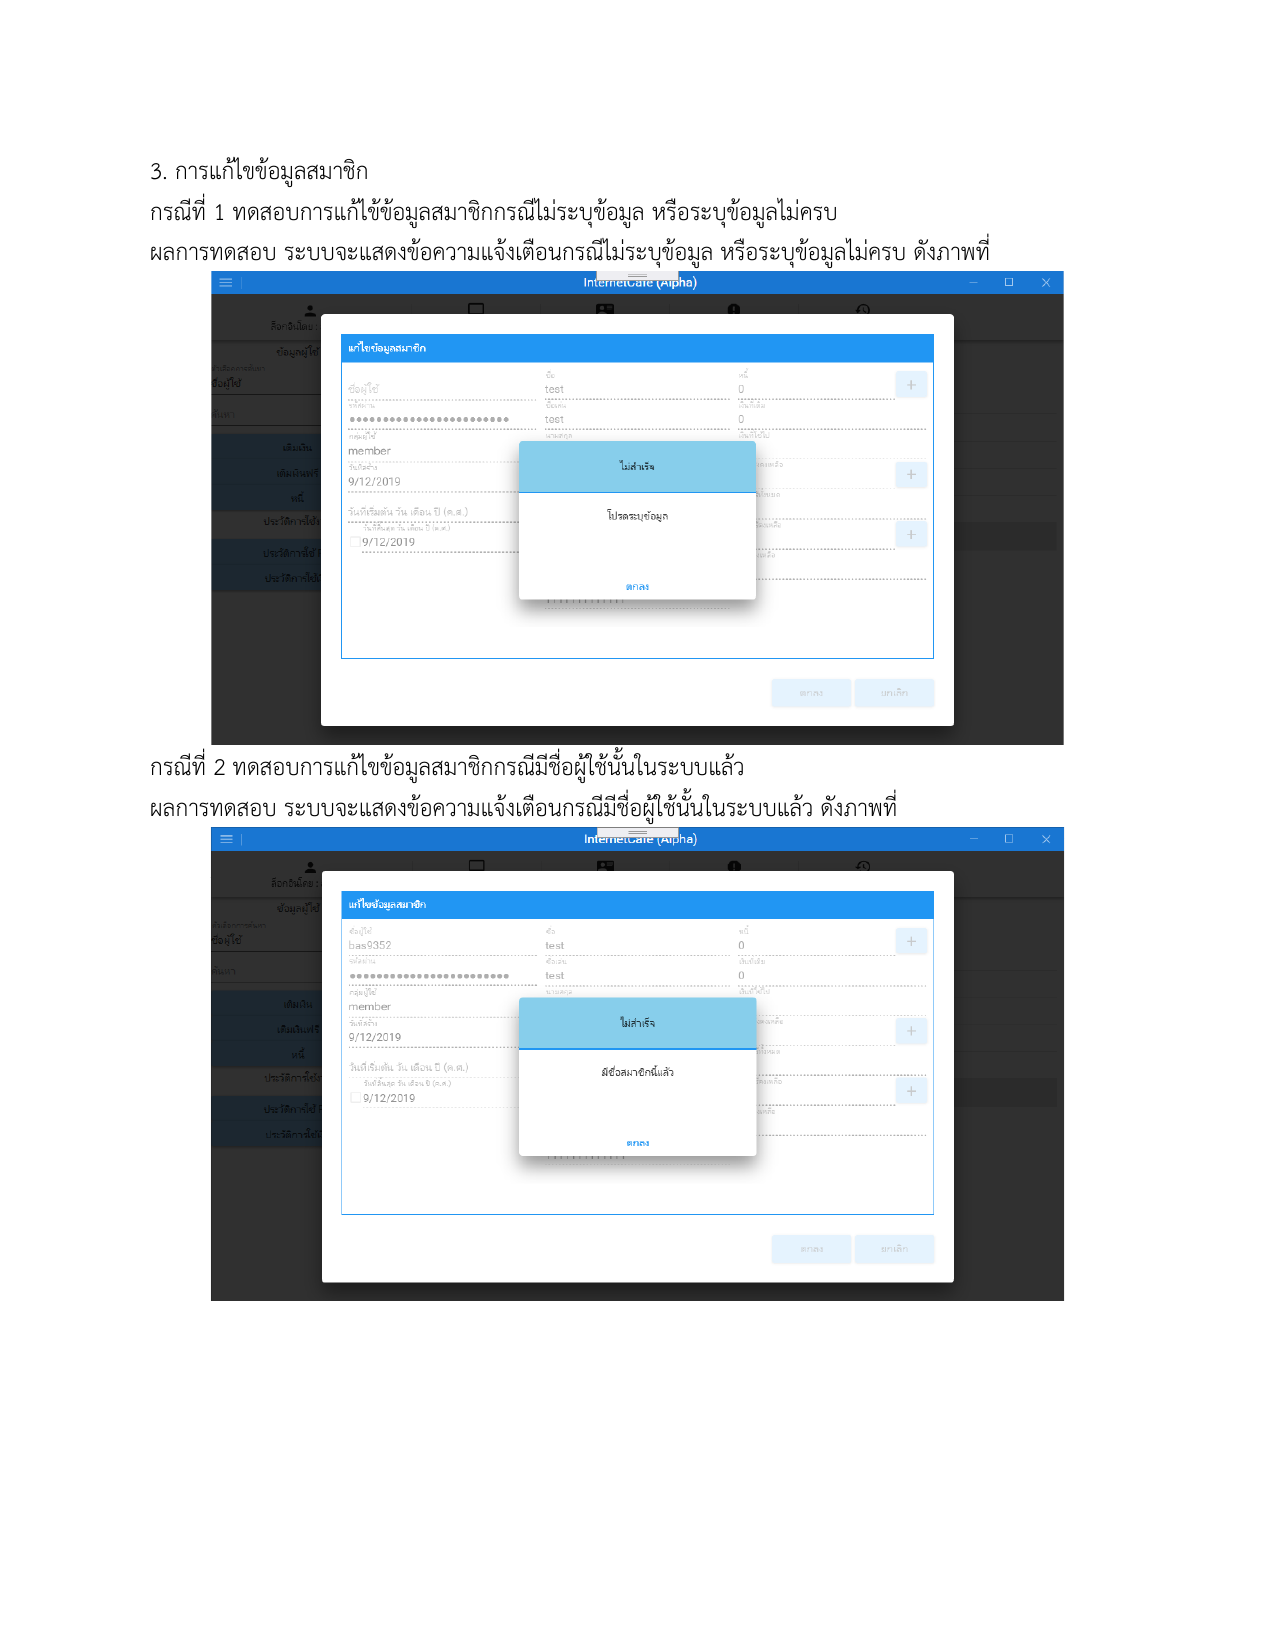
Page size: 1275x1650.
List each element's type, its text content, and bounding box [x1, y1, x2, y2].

picture [210, 827, 1065, 1301]
picture [211, 271, 1064, 745]
text ผลการทดสอบ ระบบจะแสดงข้อความแจ้งเตือนกรณีไม่ระบุข้อมูล หรือระบุข้อมูลไม่ครบ ดังภาพที่ [150, 231, 1125, 269]
text กรณีที่ 2 ทดสอบการแก้ไขข้อมูลสมาชิกกรณีมีชื่อผู้ใช้นั้นในระบบแล้ว [150, 746, 1125, 784]
text ผลการทดสอบ ระบบจะแสดงข้อความแจ้งเตือนกรณีมีชื่อผู้ใช้นั้นในระบบแล้ว ดังภาพที่ [150, 787, 1125, 825]
text 3. การแก้ไขข้อมูลสมาชิก [150, 150, 1125, 188]
text กรณีที่ 1 ทดสอบการแก้ไข้ข้อมูลสมาชิกกรณีไม่ระบุข้อมูล หรือระบุข้อมูลไม่ครบ [150, 191, 1125, 228]
